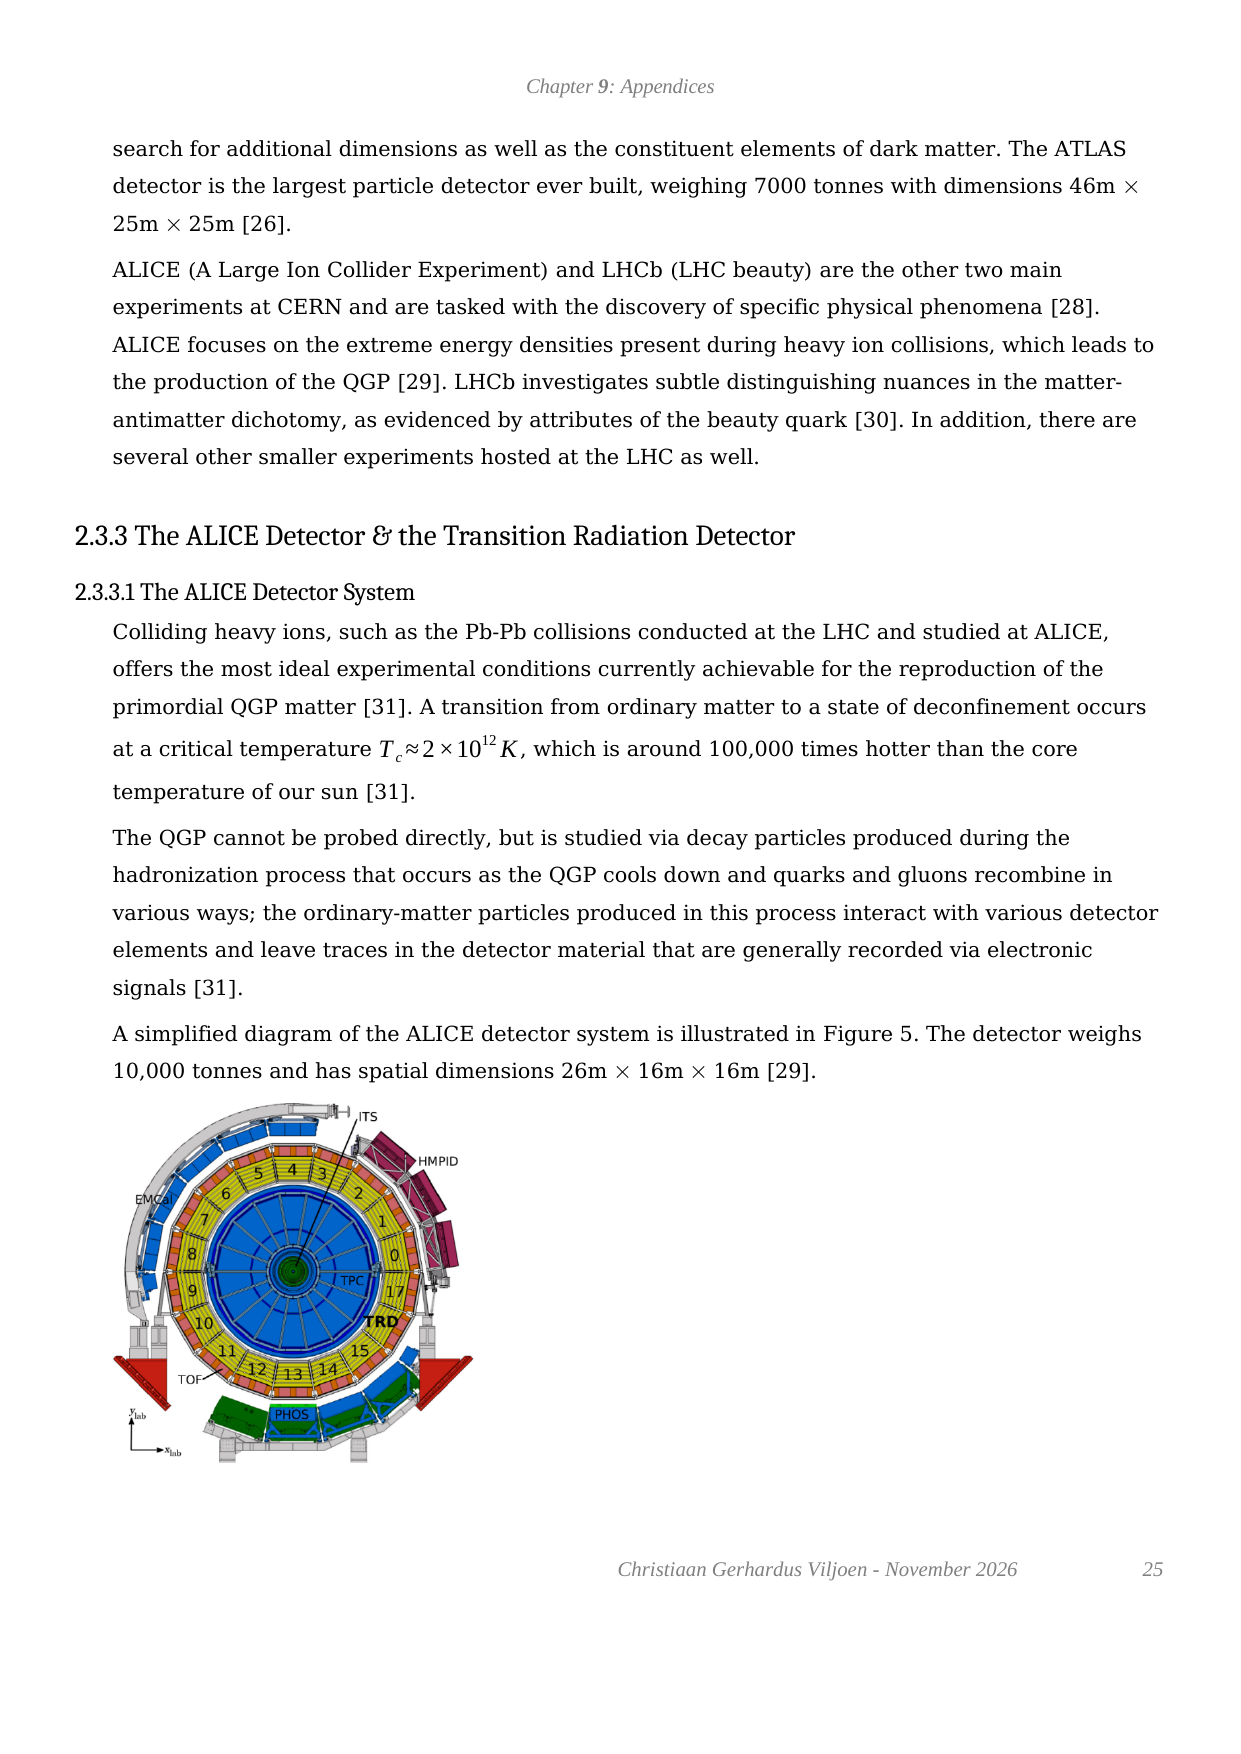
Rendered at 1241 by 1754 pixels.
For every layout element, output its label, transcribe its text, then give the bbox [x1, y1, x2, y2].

text ALICE (A Large Ion Collider Experiment) and LHCb (LHC beauty) are the other two main experiments at CERN and are tasked with the discovery of specific physical phenomena . ALICE focuses on the extreme energy densities present during heavy ion collisions, which leads to the production of the QGP . LHCb investigates subtle distinguishing nuances in the matter-antimatter dichotomy, as evidenced by attributes of the beauty quark . In addition, there are several other smaller experiments hosted at the LHC as well. [112, 256, 1165, 469]
subtitle The ALICE Detector System [75, 577, 1165, 606]
text Colliding heavy ions, such as the Pb-Pb collisions conducted at the LHC and studied at ALICE, offers the most ideal experimental conditions currently achievable for the reproduction of the primordial QGP matter . A transition from ordinary matter to a state of deconfinement occurs at a critical temperature , which is around 100,000 times hotter than the core temperature of our sun . [112, 619, 1165, 804]
picture [112, 1103, 474, 1463]
subtitle The ALICE Detector & the Transition Radiation Detector [75, 519, 1165, 552]
text The QGP cannot be probed directly, but is studied via decay particles produced during the hadronization process that occurs as the QGP cools down and quarks and gluons recombine in various ways; the ordinary-matter particles produced in this process interact with various detector elements and leave traces in the detector material that are generally recorded via electronic signals . [112, 824, 1165, 999]
text A simplified diagram of the ALICE detector system is illustrated in Figure 5. The detector weighs 10,000 tonnes and has spatial dimensions 26m 16m 16m . [112, 1020, 1165, 1083]
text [112, 135, 1165, 236]
